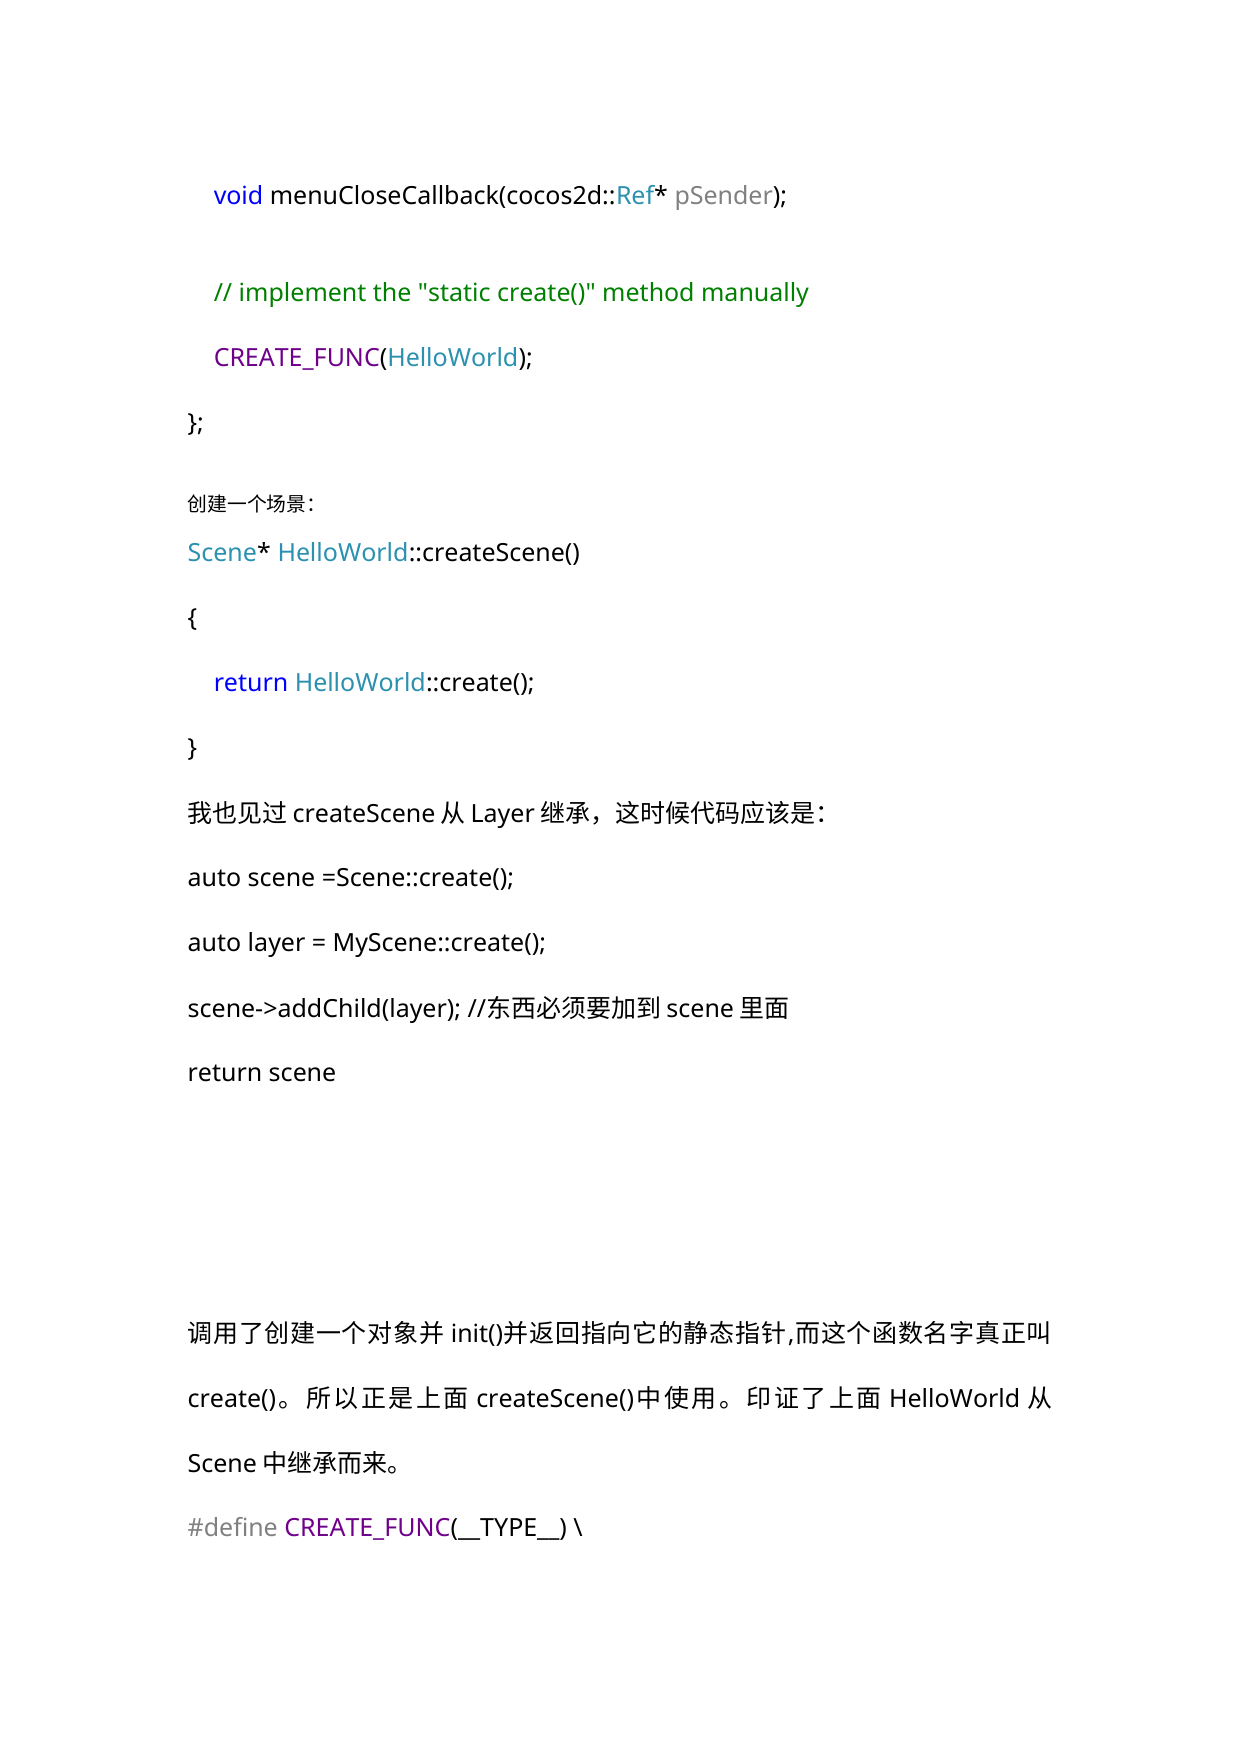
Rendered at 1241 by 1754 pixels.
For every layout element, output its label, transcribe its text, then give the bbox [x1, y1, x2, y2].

text #define CREATE_FUNC(__TYPE__) \ [187, 1494, 1053, 1559]
text 调用了创建一个对象并init()并返回指向它的静态指针,而这个函数名字真正叫create()。所以正是上面createScene()中使用。印证了上面HelloWorld从Scene中继承而来。 [187, 1299, 1053, 1494]
text scene->addChild(layer); //东西必须要加到scene里面 [187, 974, 1053, 1039]
text } [187, 714, 1053, 779]
text CREATE_FUNC(HelloWorld); [187, 324, 1053, 389]
text return HelloWorld::create(); [187, 649, 1053, 714]
text void menuCloseCallback(cocos2d::Ref* pSender); [187, 162, 1053, 227]
text auto scene =Scene::create(); [187, 844, 1053, 909]
text 创建一个场景： [187, 487, 1053, 519]
text }; [187, 389, 1053, 454]
text 我也见过createScene从Layer继承，这时候代码应该是： [187, 779, 1053, 844]
text Scene* HelloWorld::createScene() [187, 519, 1053, 584]
text auto layer = MyScene::create(); [187, 909, 1053, 974]
text { [187, 584, 1053, 649]
text // implement the "static create()" method manually [187, 259, 1053, 324]
text return scene [187, 1039, 1053, 1104]
